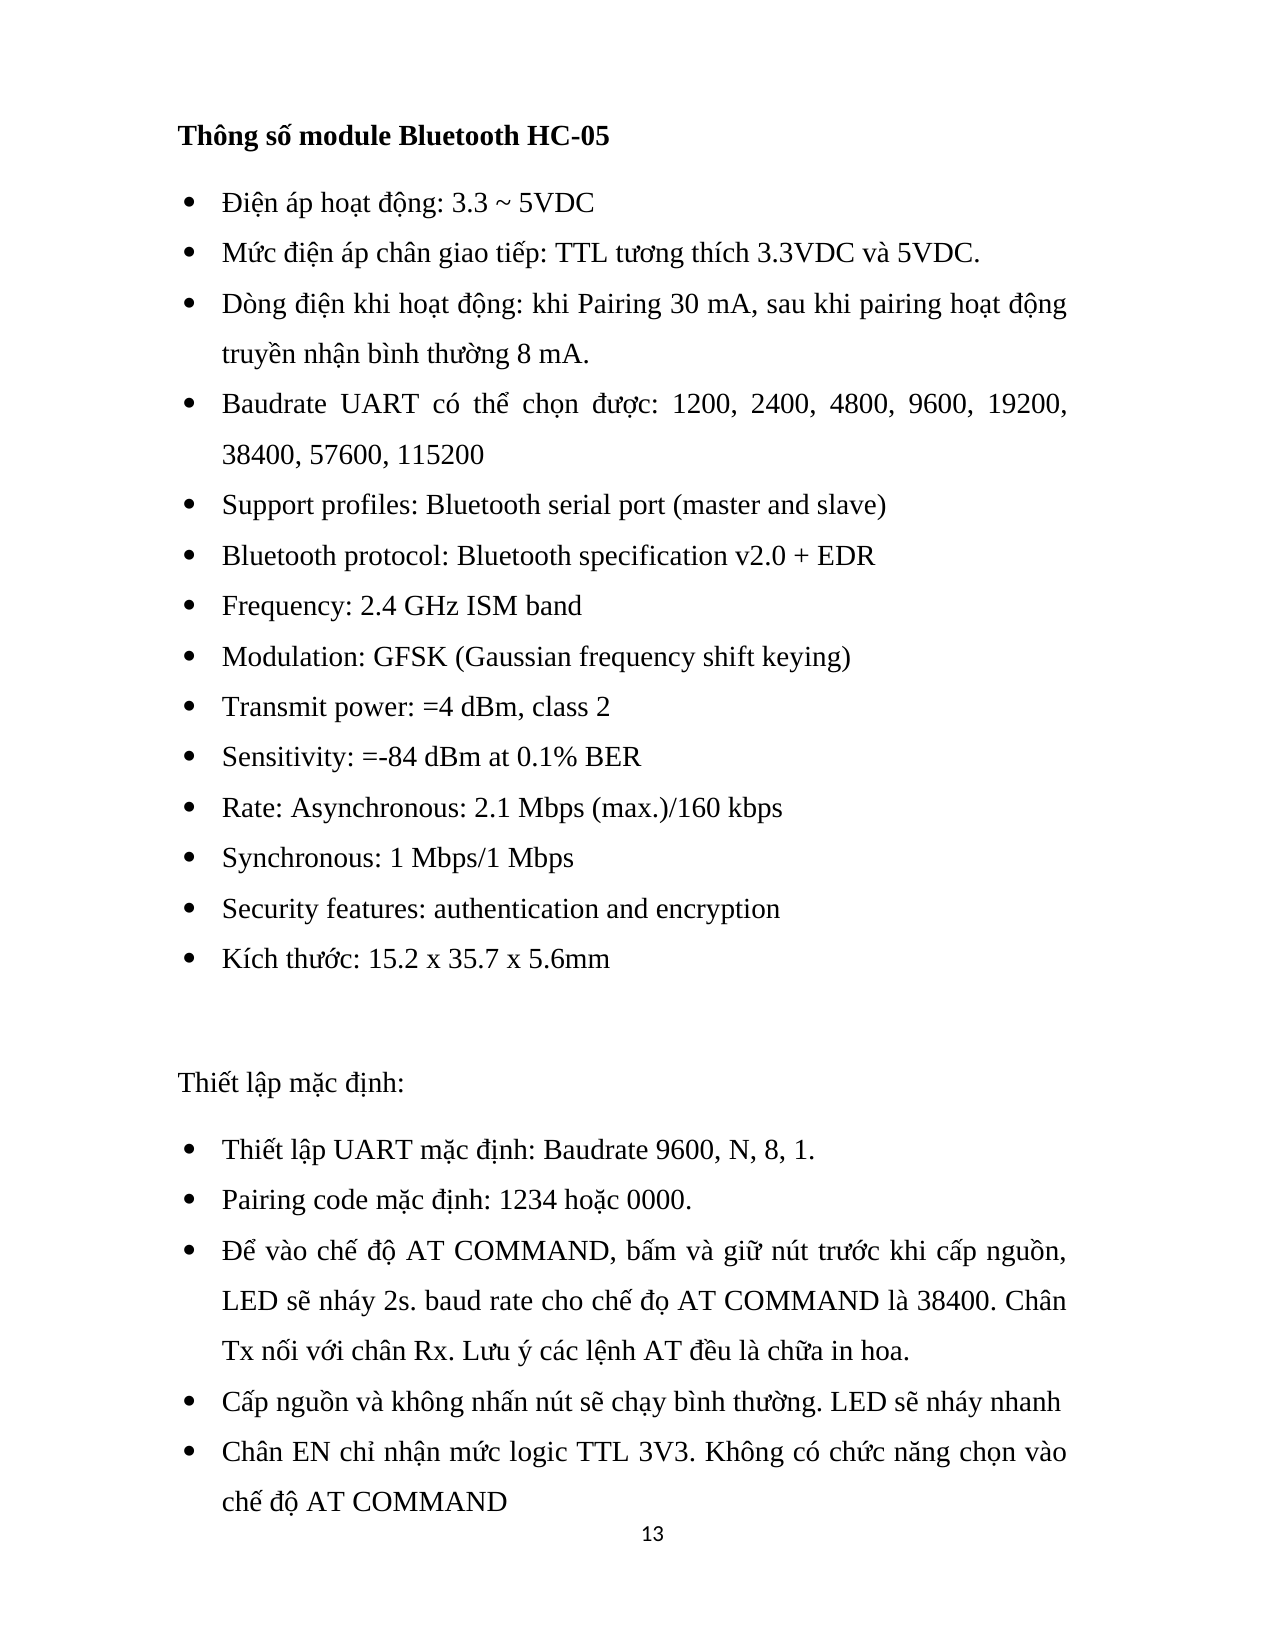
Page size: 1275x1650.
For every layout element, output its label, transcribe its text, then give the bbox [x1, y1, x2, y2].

list Security features: authentication and encryption [184, 891, 1068, 924]
list Điện áp hoạt động: 3.3 ~ 5VDC [184, 185, 1068, 219]
list Modulation: GFSK (Gaussian frequency shift keying) [184, 639, 1068, 672]
list Rate: Asynchronous: 2.1 Mbps (max.)/160 kbps [184, 790, 1068, 823]
list Kích thước: 15.2 x 35.7 x 5.6mm [184, 941, 1068, 975]
list Sensitivity: =-84 dBm at 0.1% BER [184, 739, 1068, 773]
list Dòng điện khi hoạt động: khi Pairing 30 mA, sau khi pairing hoạt động truyền nhận bình thường 8 mA. [184, 286, 1068, 370]
list Support profiles: Bluetooth serial port (master and slave) [184, 487, 1068, 521]
list Frequency: 2.4 GHz ISM band [184, 588, 1068, 622]
text Thiết lập mặc định: [177, 1065, 1127, 1098]
list Synchronous: 1 Mbps/1 Mbps [184, 840, 1068, 874]
list Chân EN chỉ nhận mức logic TTL 3V3. Không có chức năng chọn vào chế độ AT COMMAND [184, 1434, 1068, 1518]
list Bluetooth protocol: Bluetooth specification v2.0 + EDR [184, 538, 1068, 571]
list Transmit power: =4 dBm, class 2 [184, 689, 1068, 723]
list Thiết lập UART mặc định: Baudrate 9600, N, 8, 1. [184, 1132, 1068, 1165]
list Để vào chế độ AT COMMAND, bấm và giữ nút trước khi cấp nguồn, LED sẽ nháy 2s. baud rate cho chế đọ AT COMMAND là 38400. Chân Tx nối với chân Rx. Lưu ý các lệnh AT đều là chữa in hoa. [184, 1233, 1068, 1367]
list Baudrate UART có thể chọn được: 1200, 2400, 4800, 9600, 19200, 38400, 57600, 115200 [184, 387, 1068, 471]
text Thông số module Bluetooth HC-05 [177, 118, 1127, 152]
list Cấp nguồn và không nhấn nút sẽ chạy bình thường. LED sẽ nháy nhanh [184, 1384, 1068, 1417]
list Mức điện áp chân giao tiếp: TTL tương thích 3.3VDC và 5VDC. [184, 236, 1068, 269]
list Pairing code mặc định: 1234 hoặc 0000. [184, 1182, 1068, 1216]
